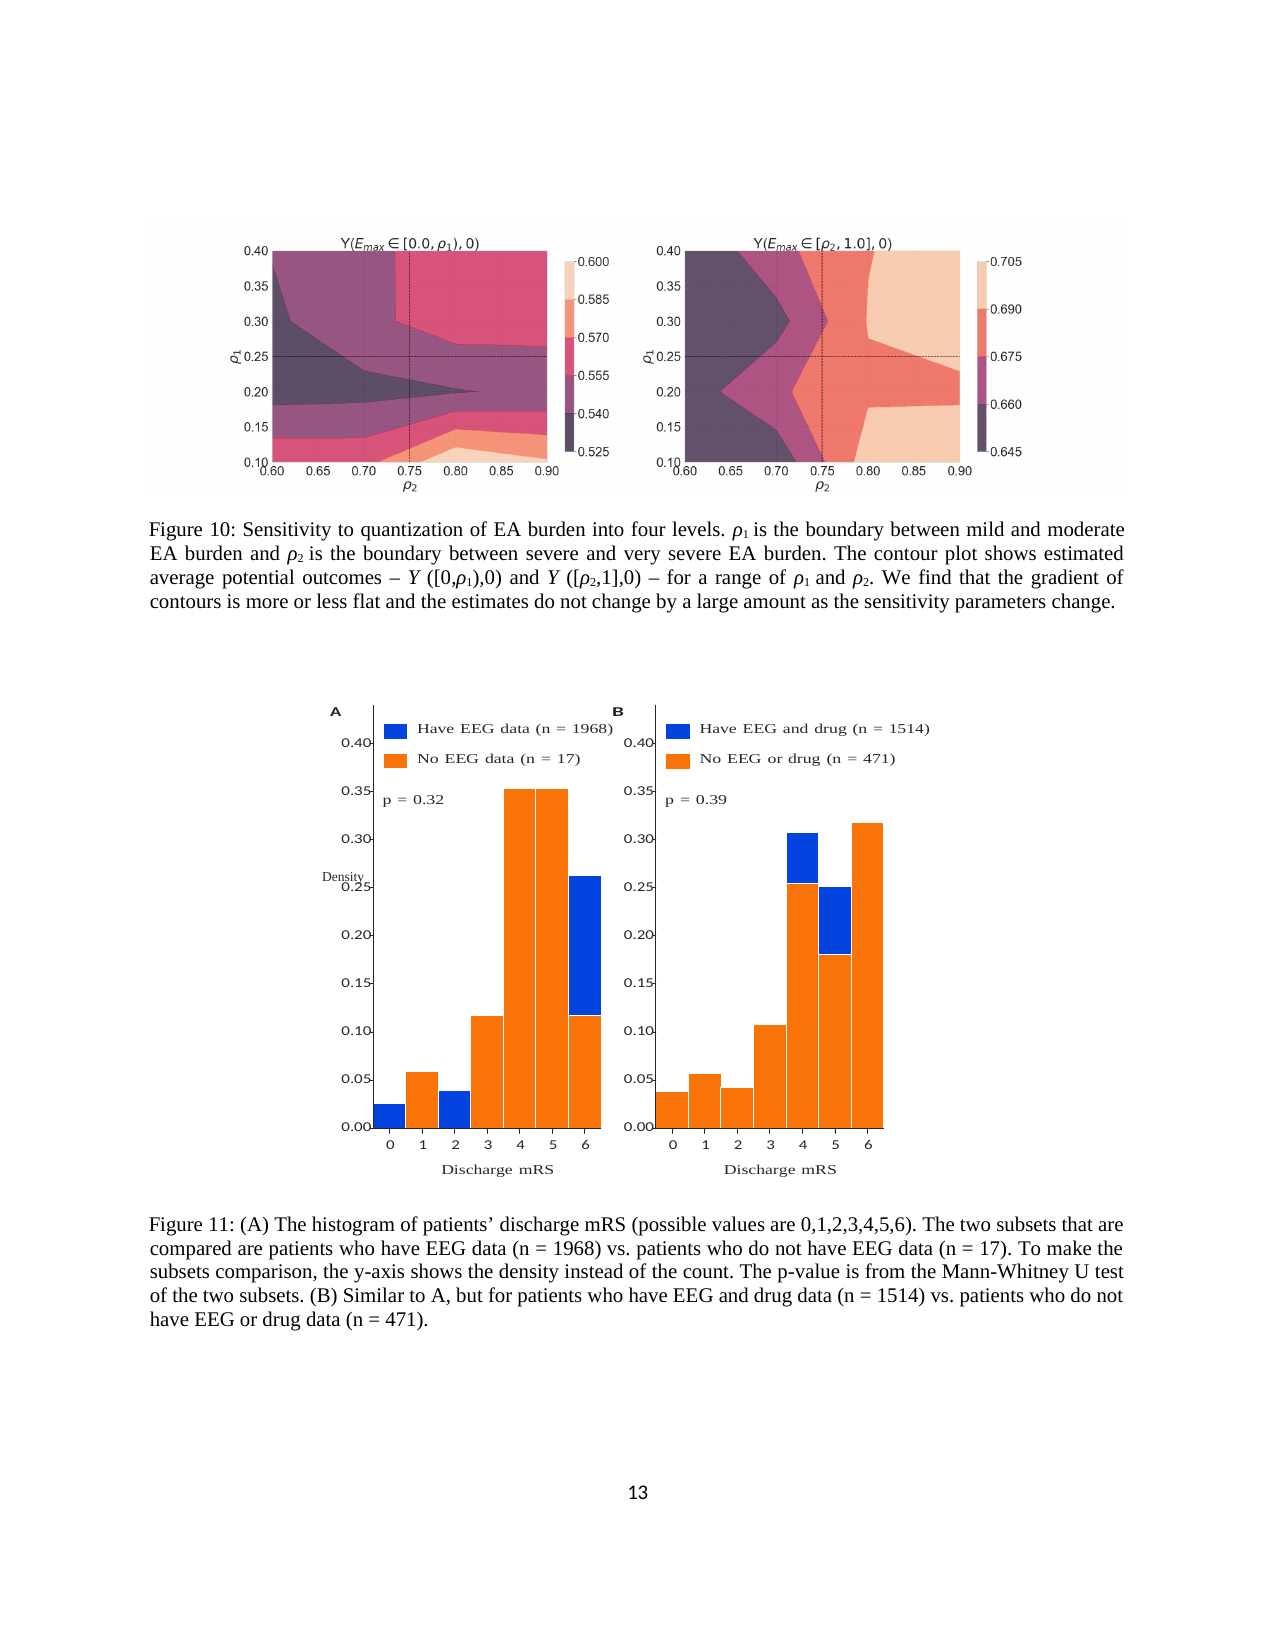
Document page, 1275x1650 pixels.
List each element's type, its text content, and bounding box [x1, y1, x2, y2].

text Figure 11: (A) The histogram of patients’ discharge mRS (possible values are 0,1,2,3,4,5,6). The two subsets that are compared are patients who have EEG data (n = 1968) vs. patients who do not have EEG data (n = 17). To make the subsets comparison, the y-axis shows the density instead of the count. The p-value is from the Mann-Whitney U test of the two subsets. (B) Similar to A, but for patients who have EEG and drug data (n = 1514) vs. patients who do not have EEG or drug data (n = 471). [148, 1212, 1125, 1331]
text Figure 10: Sensitivity to quantization of EA burden into four levels. ρ1 is the boundary between mild and moderate EA burden and ρ2 is the boundary between severe and very severe EA burden. The contour plot shows estimated average potential outcomes – Y ([0,ρ1),0) and Y ([ρ2,1],0) – for a range of ρ1 and ρ2. We find that the gradient of contours is more or less flat and the estimates do not change by a large amount as the sensitivity parameters change. [148, 517, 1125, 613]
picture [150, 217, 1125, 497]
